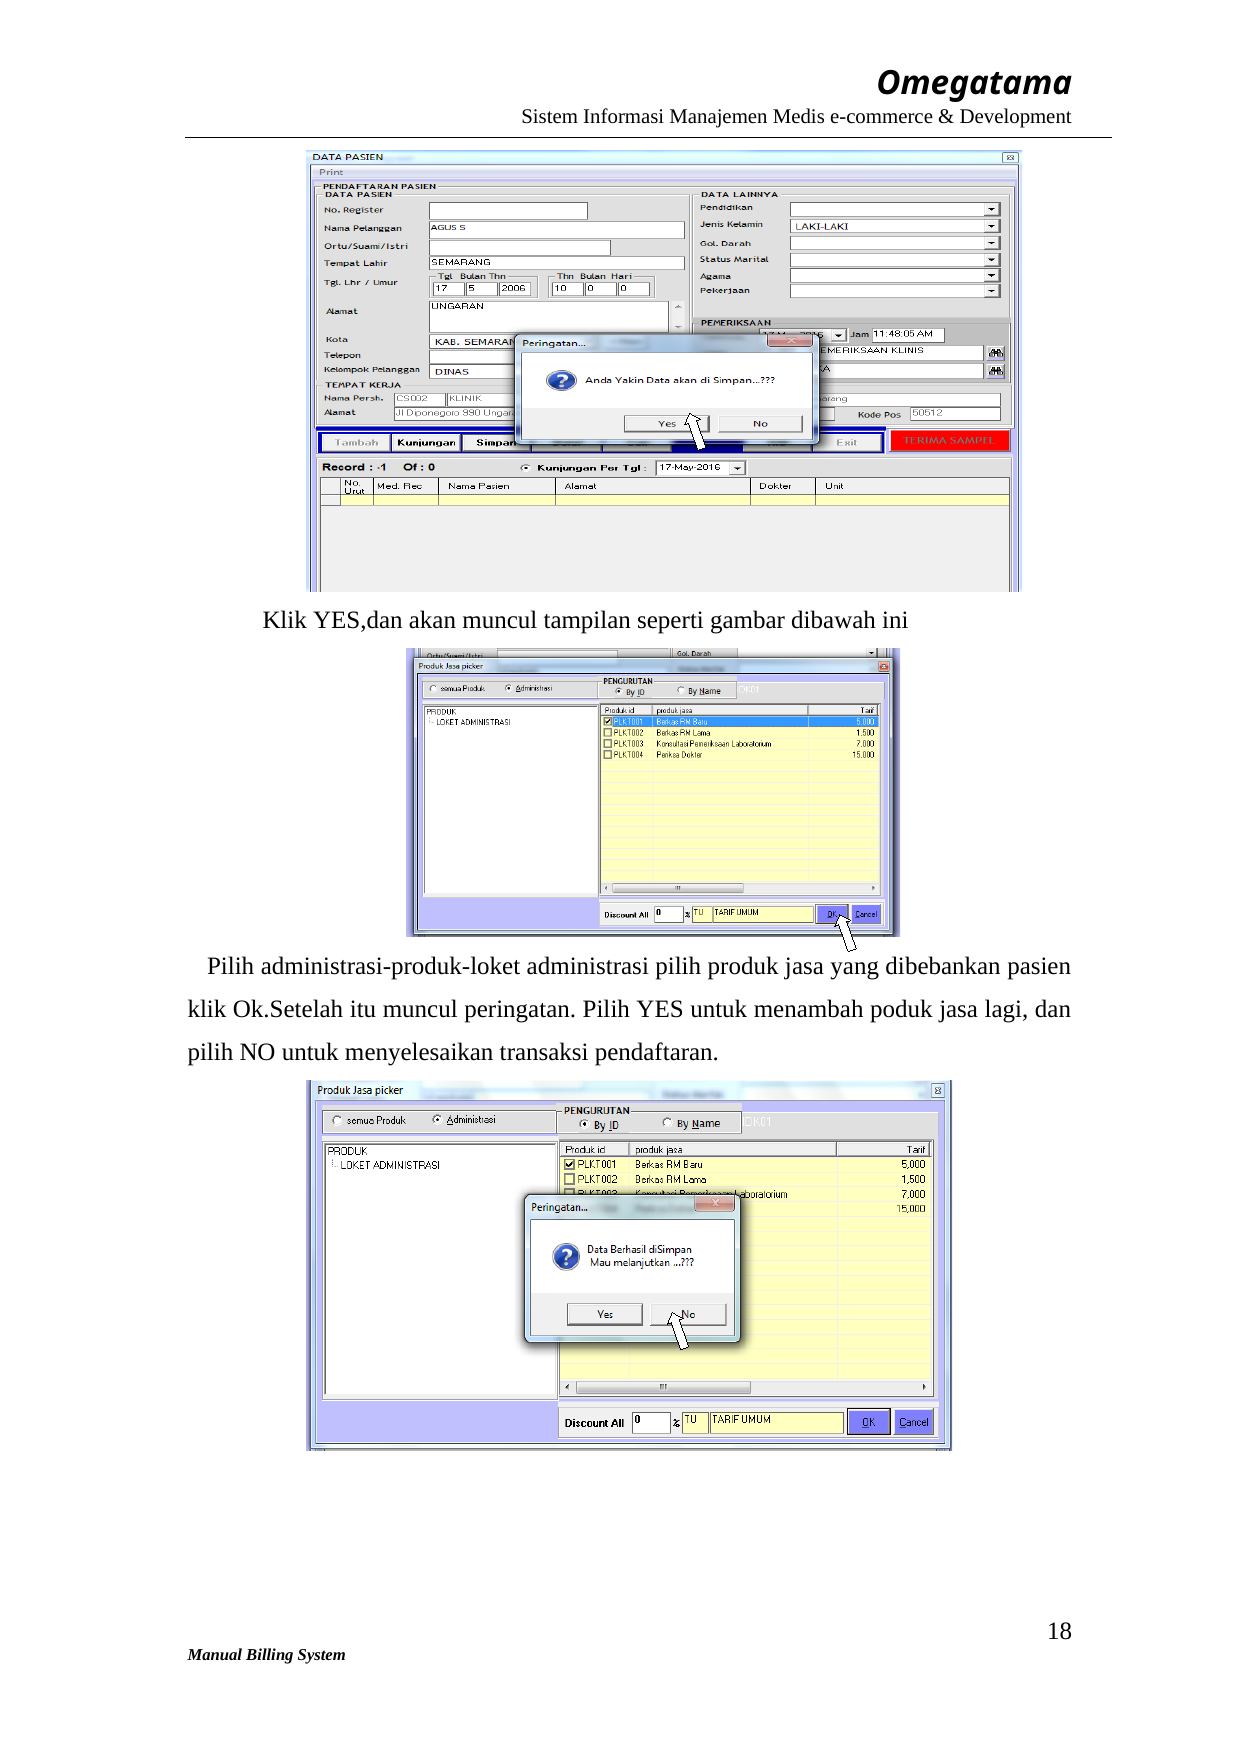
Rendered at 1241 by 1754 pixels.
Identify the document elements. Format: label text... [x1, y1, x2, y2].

picture [306, 150, 1023, 592]
text Klik YES,dan akan muncul tampilan seperti gambar dibawah ini [187, 606, 1072, 634]
picture [306, 1080, 953, 1451]
picture [406, 648, 901, 937]
text Pilih administrasi-produk-loket administrasi pilih produk jasa yang dibebankan pasien klik Ok.Setelah itu muncul peringatan. Pilih YES untuk menambah poduk jasa lagi, dan pilih NO untuk menyelesaikan transaksi pendaftaran. [187, 951, 1072, 1066]
